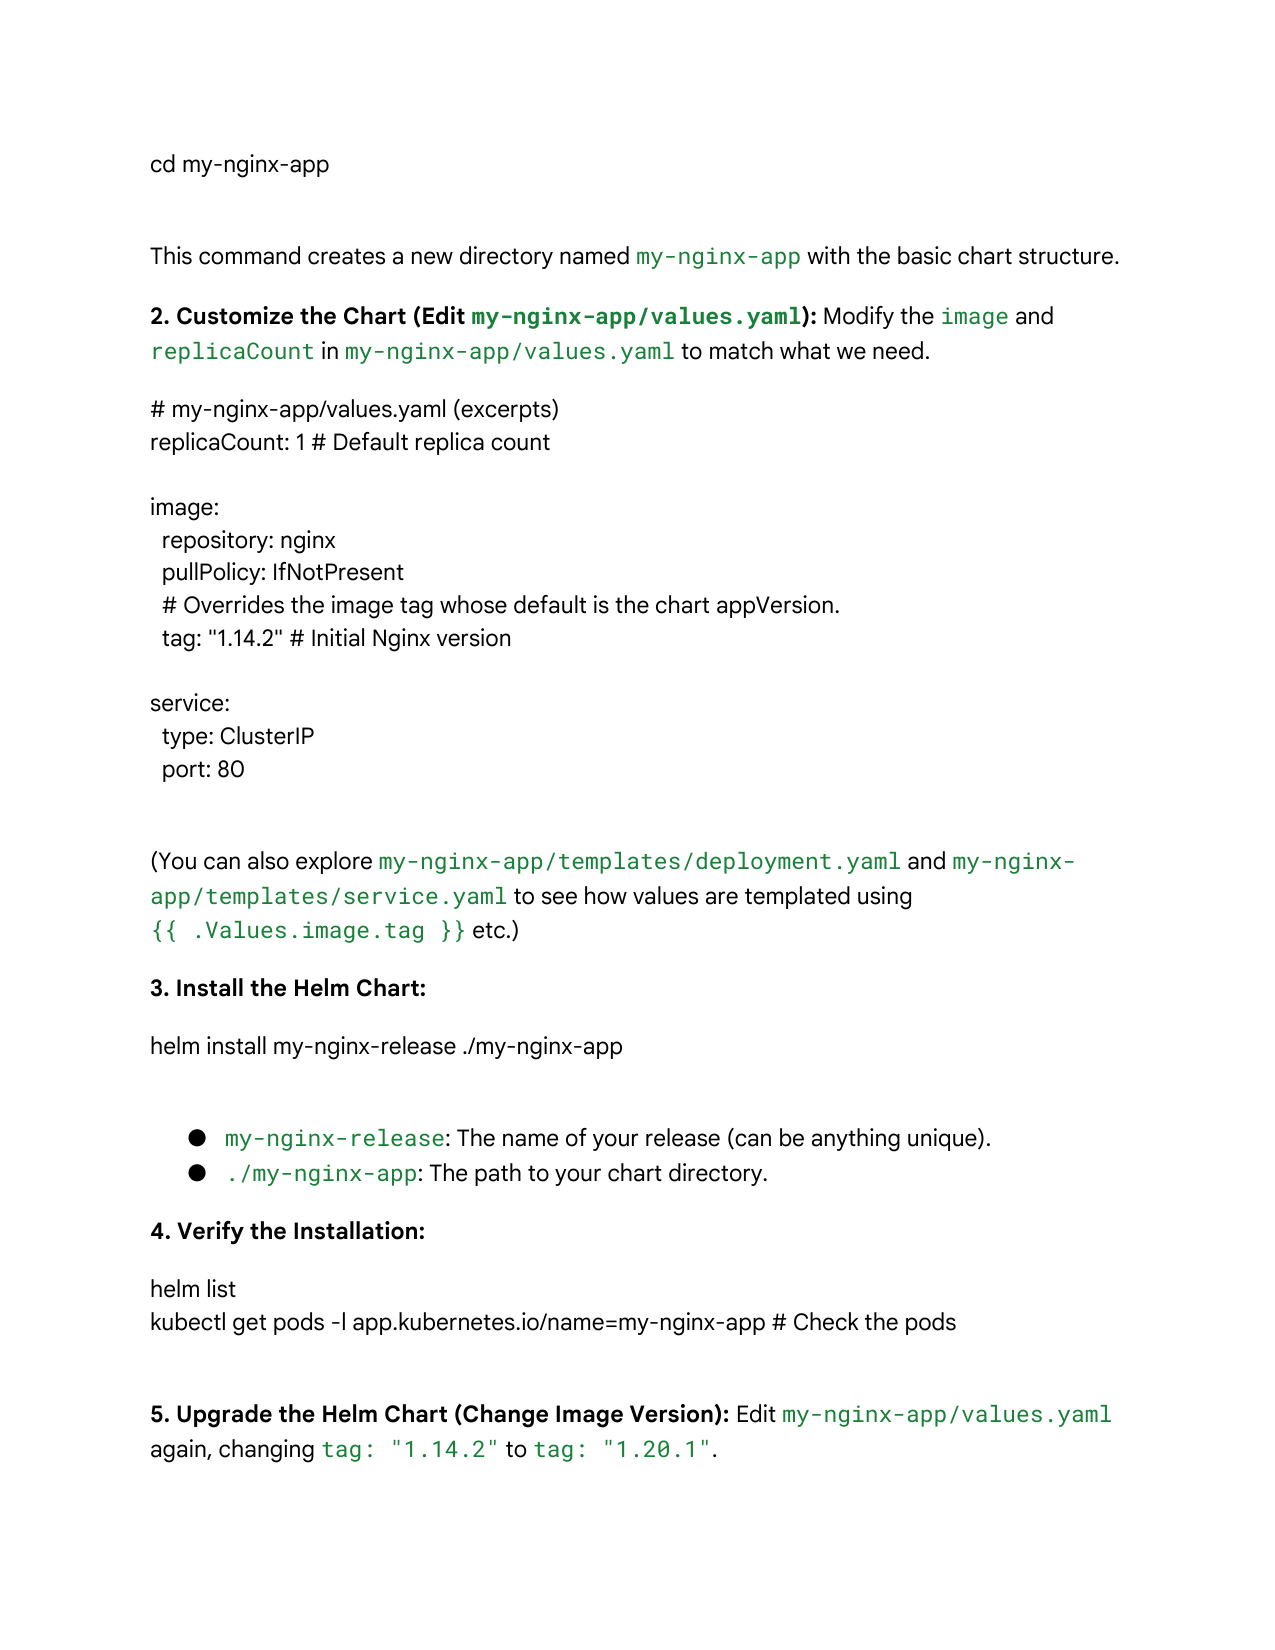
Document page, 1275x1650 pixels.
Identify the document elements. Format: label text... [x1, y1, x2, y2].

text 2. Customize the Chart (Edit my-nginx-app/values.yaml): Modify the image and replicaCount in my-nginx-app/values.yaml to match what we need. [150, 300, 1125, 366]
text service: [150, 689, 1125, 718]
text (You can also explore my-nginx-app/templates/deployment.yaml and my-nginx-app/templates/service.yaml to see how values are templated using {{ .Values.image.tag }} etc.) [150, 845, 1125, 945]
text 3. Install the Helm Chart: [150, 975, 1125, 1003]
text replicaCount: 1 # Default replica count [150, 428, 1125, 456]
text tag: "1.14.2" # Initial Nginx version [150, 624, 1125, 653]
text # my-nginx-app/values.yaml (excerpts) [150, 395, 1125, 424]
text # Overrides the image tag whose default is the chart appVersion. [150, 591, 1125, 620]
text 5. Upgrade the Helm Chart (Change Image Version): Edit my-nginx-app/values.yaml again, changing tag: "1.14.2" to tag: "1.20.1". [150, 1398, 1125, 1464]
text repository: nginx [150, 526, 1125, 554]
text cd my-nginx-app [150, 150, 1125, 179]
text image: [150, 493, 1125, 522]
text This command creates a new directory named my-nginx-app with the basic chart structure. [150, 240, 1125, 271]
text helm list [150, 1275, 1125, 1304]
text kubectl get pods -l app.kubernetes.io/name=my-nginx-app # Check the pods [150, 1308, 1125, 1337]
list ./my-nginx-app: The path to your chart directory. [187, 1158, 1125, 1188]
text helm install my-nginx-release ./my-nginx-app [150, 1032, 1125, 1061]
list my-nginx-release: The name of your release (can be anything unique). [187, 1123, 1125, 1153]
text pullPolicy: IfNotPresent [150, 558, 1125, 587]
text type: ClusterIP [150, 722, 1125, 751]
text 4. Verify the Installation: [150, 1218, 1125, 1246]
text port: 80 [150, 755, 1125, 783]
